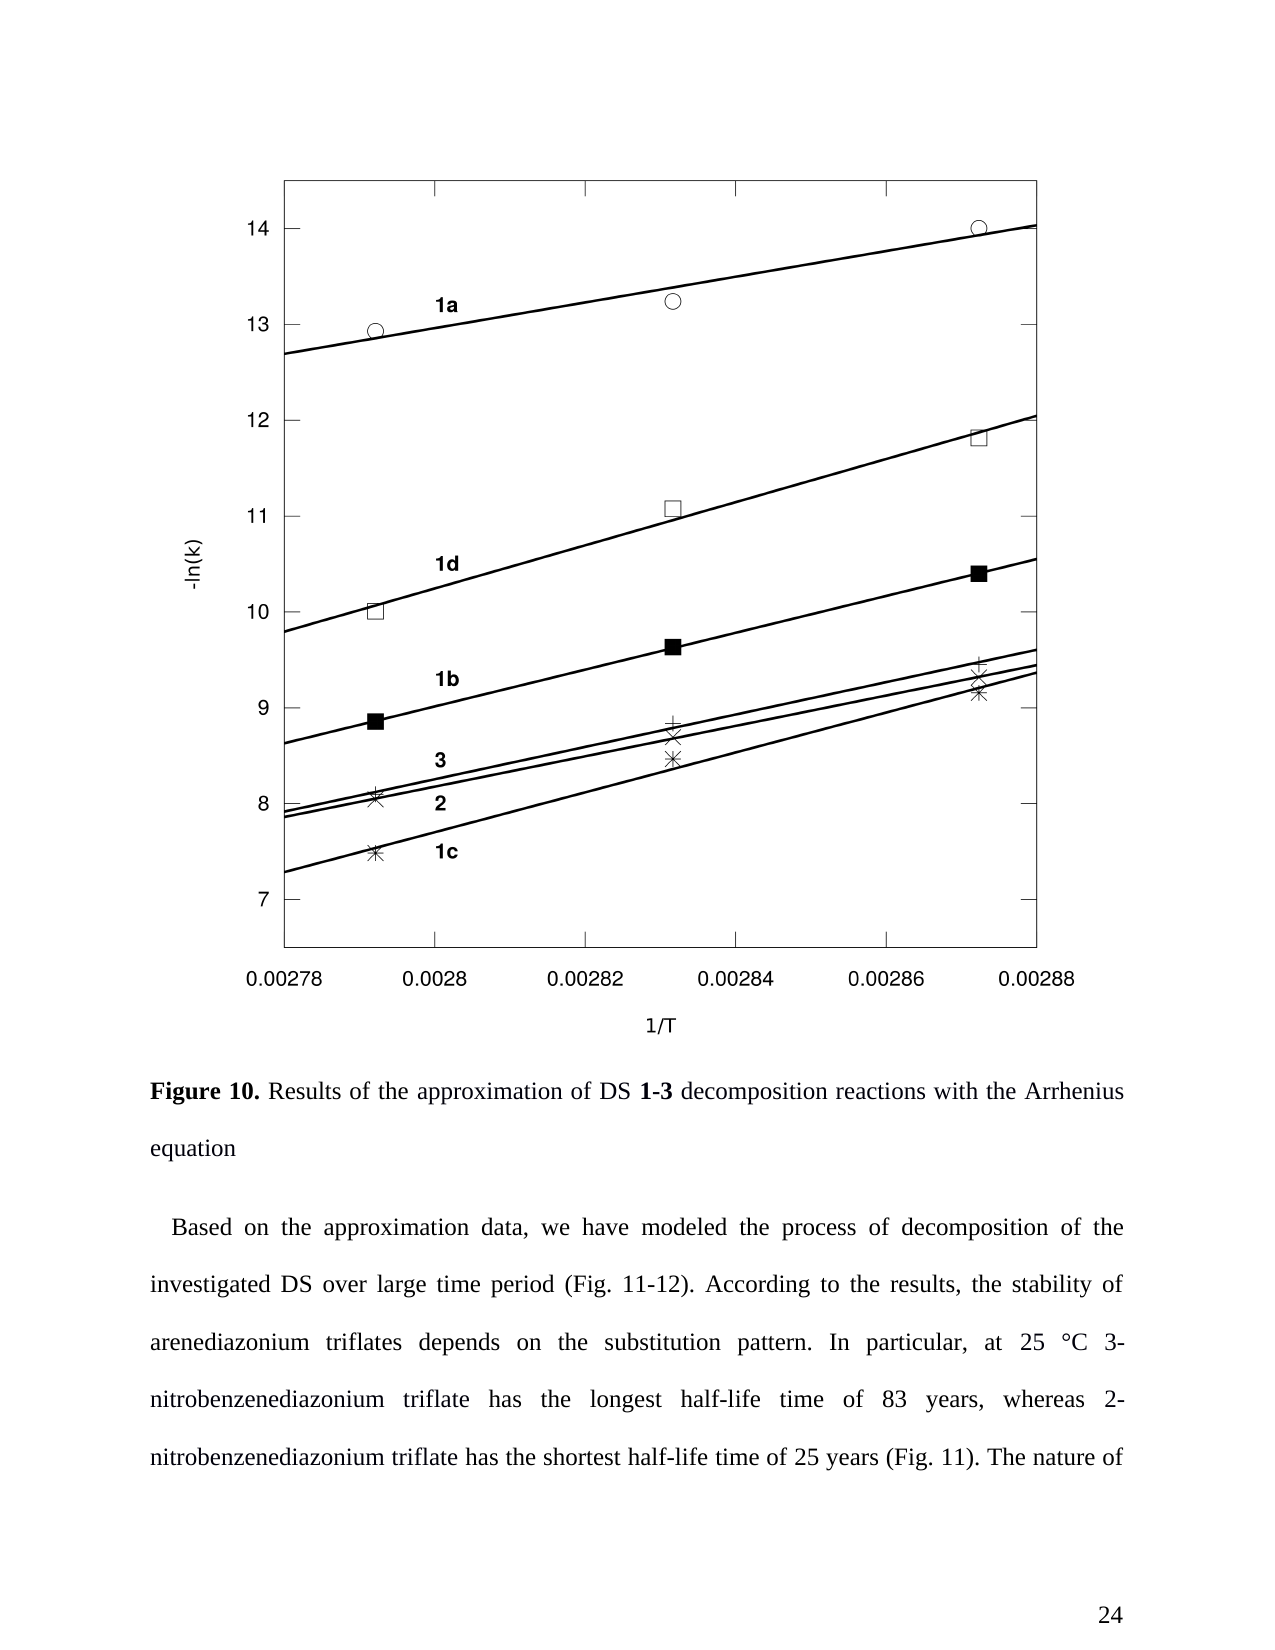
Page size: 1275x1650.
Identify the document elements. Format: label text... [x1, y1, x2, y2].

picture [171, 150, 1081, 1048]
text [150, 1212, 1125, 1471]
text Figure 10. Results of the approximation of DS 1-3 decomposition reactions with the Arrhenius equation [150, 1076, 1125, 1162]
